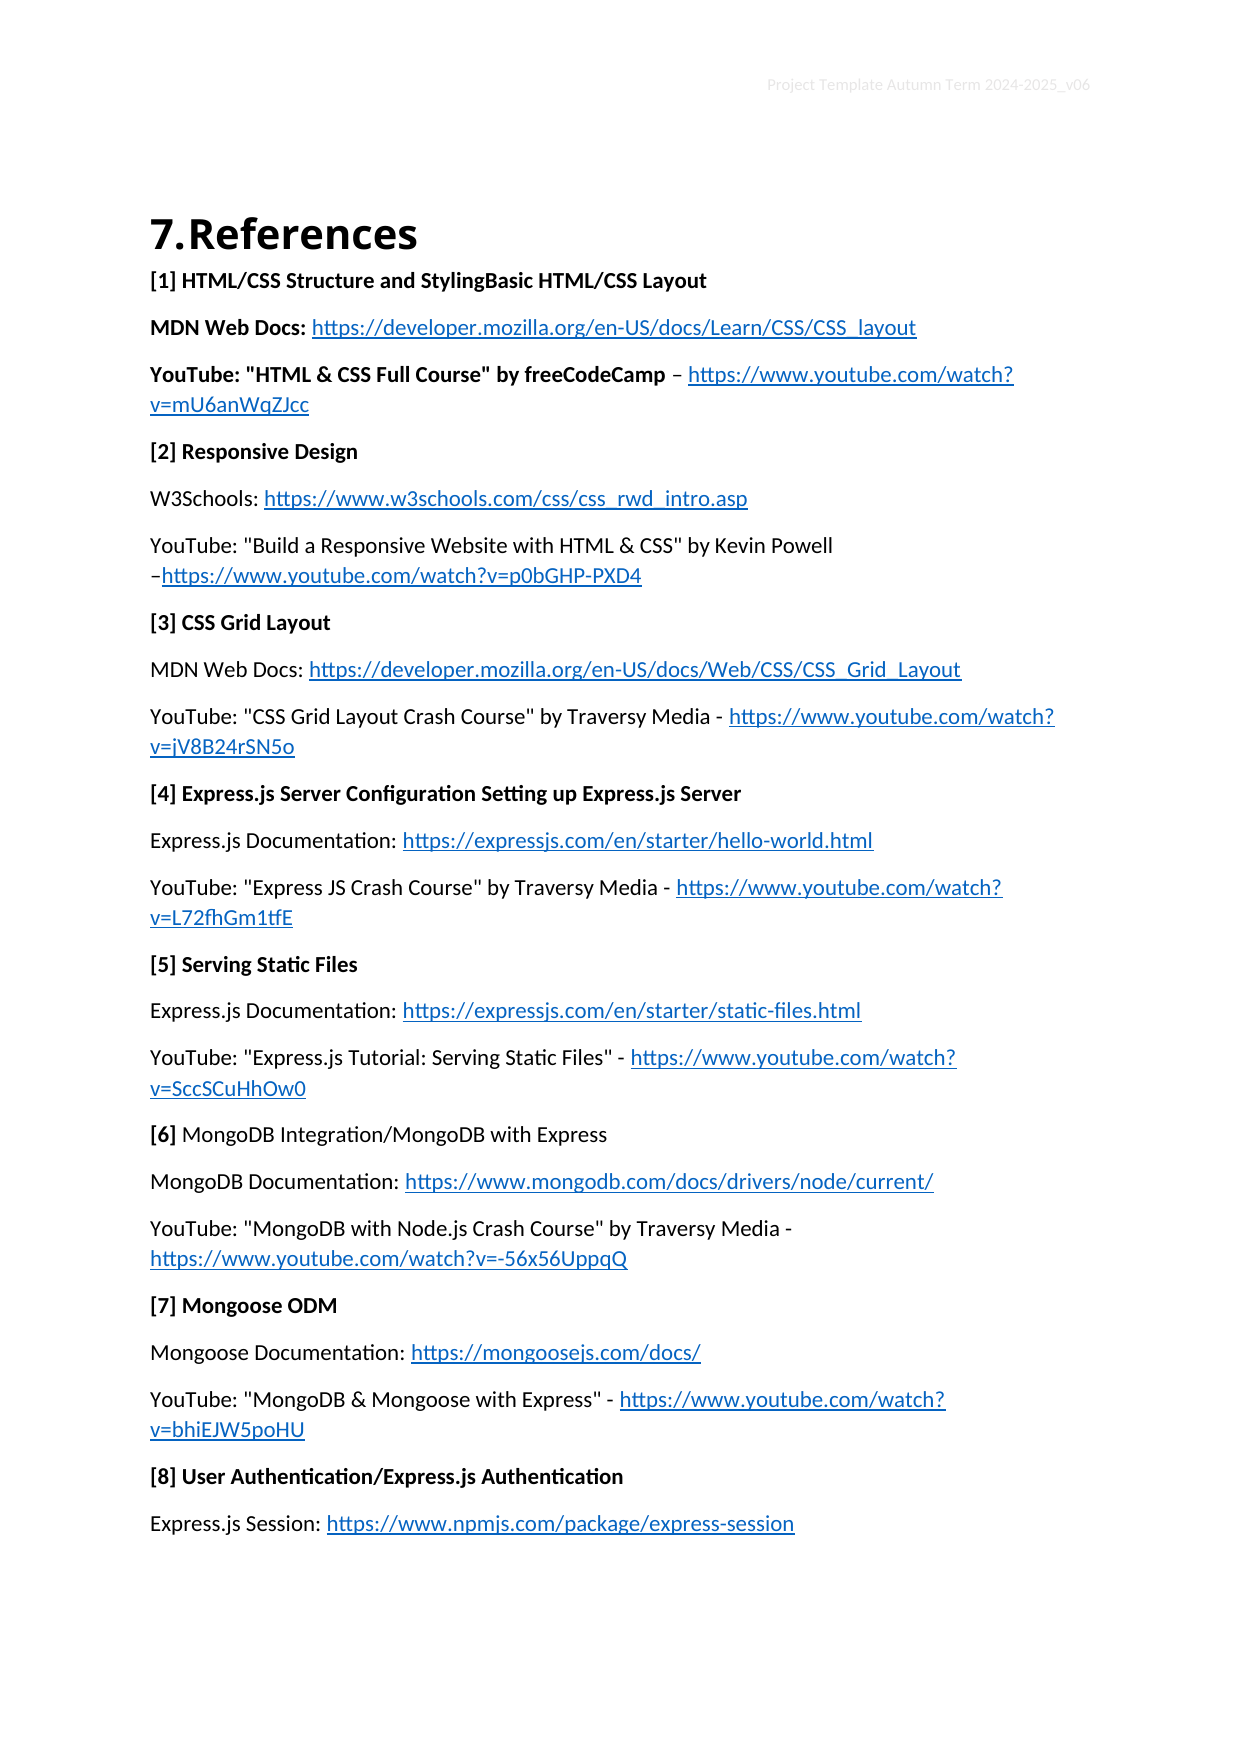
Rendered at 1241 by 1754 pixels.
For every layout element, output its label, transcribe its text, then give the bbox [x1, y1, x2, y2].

text [2] Responsive Design [150, 437, 1090, 465]
text [5] Serving Static Files [150, 950, 1090, 978]
text Mongoose Documentation: https://mongoosejs.com/docs/ [150, 1338, 1090, 1366]
text MDN Web Docs: https://developer.mozilla.org/en-US/docs/Web/CSS/CSS_Grid_Layout [150, 655, 1090, 683]
text [8] User Authentication/Express.js Authentication [150, 1462, 1090, 1490]
text Express.js Documentation: https://expressjs.com/en/starter/hello-world.html [150, 826, 1090, 854]
text [6] MongoDB Integration/MongoDB with Express [150, 1121, 1090, 1149]
text MongoDB Documentation: https://www.mongodb.com/docs/drivers/node/current/ [150, 1167, 1090, 1196]
text YouTube: "Build a Responsive Website with HTML & CSS" by Kevin Powell –https://www.youtube.com/watch?v=p0bGHP-PXD4 [150, 531, 1090, 589]
text Express.js Documentation: https://expressjs.com/en/starter/static-files.html [150, 997, 1090, 1025]
text YouTube: "Express JS Crash Course" by Traversy Media - https://www.youtube.com/watch?v=L72fhGm1tfE [150, 873, 1090, 931]
text W3Schools: https://www.w3schools.com/css/css_rwd_intro.asp [150, 484, 1090, 512]
text YouTube: "CSS Grid Layout Crash Course" by Traversy Media - https://www.youtube.com/watch?v=jV8B24rSN5o [150, 702, 1090, 760]
text YouTube: "MongoDB with Node.js Crash Course" by Traversy Media - https://www.youtube.com/watch?v=-56x56UppqQ [150, 1214, 1090, 1273]
text [4] Express.js Server Configuration Setting up Express.js Server [150, 779, 1090, 807]
text YouTube: "HTML & CSS Full Course" by freeCodeCamp – https://www.youtube.com/watch?v=mU6anWqZJcc [150, 360, 1090, 418]
subtitle References [150, 205, 1090, 262]
text YouTube: "Express.js Tutorial: Serving Static Files" - https://www.youtube.com/watch?v=SccSCuHhOw0 [150, 1043, 1090, 1102]
text [1] HTML/CSS Structure and StylingBasic HTML/CSS Layout [150, 266, 1090, 294]
text MDN Web Docs: https://developer.mozilla.org/en-US/docs/Learn/CSS/CSS_layout [150, 313, 1090, 341]
text YouTube: "MongoDB & Mongoose with Express" - https://www.youtube.com/watch?v=bhiEJW5poHU [150, 1385, 1090, 1443]
text [3] CSS Grid Layout [150, 608, 1090, 636]
text Express.js Session: https://www.npmjs.com/package/express-session [150, 1509, 1090, 1537]
text [7] Mongoose ODM [150, 1291, 1090, 1319]
